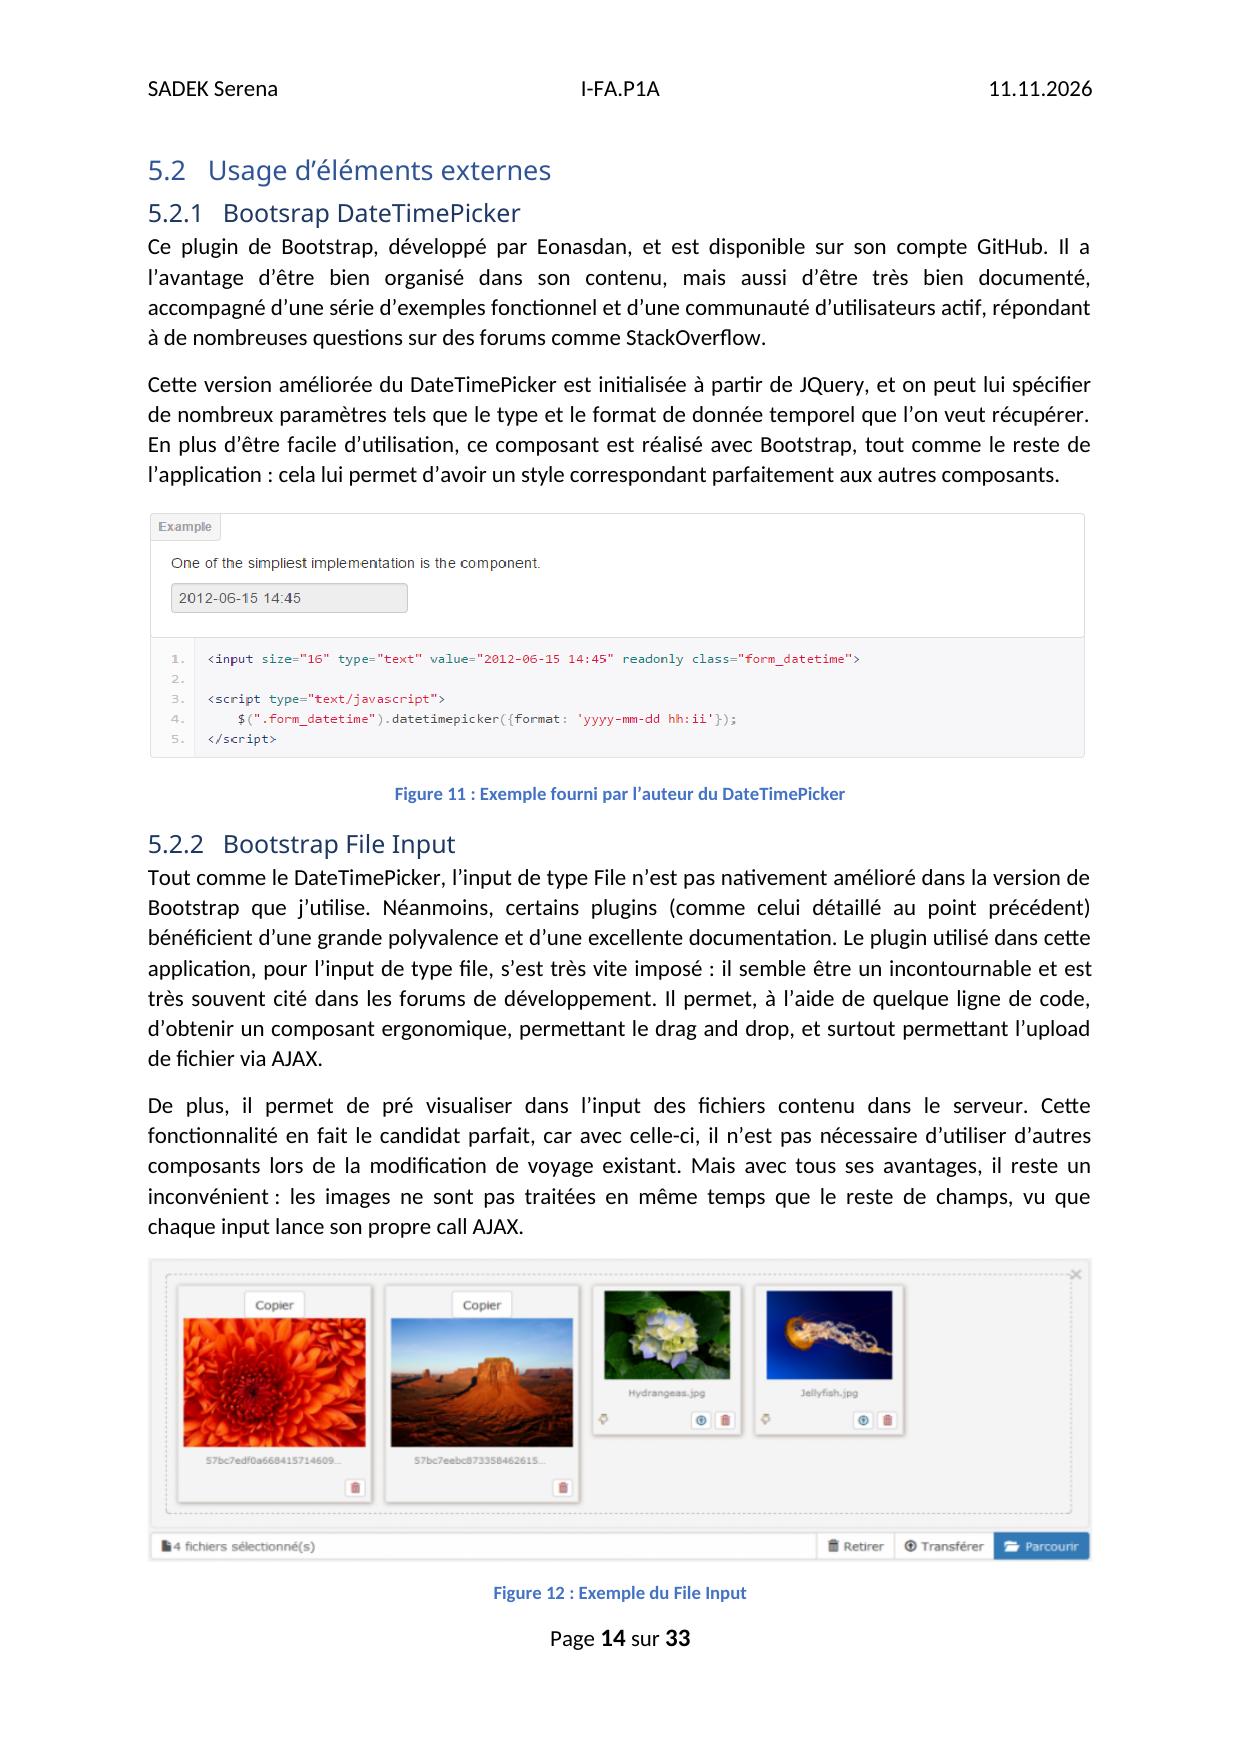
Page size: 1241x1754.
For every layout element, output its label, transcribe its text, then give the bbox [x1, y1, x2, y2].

text Figure 11 : Exemple fourni par l’auteur du DateTimePicker [148, 783, 1093, 806]
picture [147, 1258, 1093, 1562]
text De plus, il permet de pré visualiser dans l’input des fichiers contenu dans le serveur. Cette fonctionnalité en fait le candidat parfait, car avec celle-ci, il n’est pas nécessaire d’utiliser d’autres composants lors de la modification de voyage existant. Mais avec tous ses avantages, il reste un inconvénient : les images ne sont pas traitées en même temps que le reste de champs, vu que chaque input lance son propre call AJAX. [148, 1091, 1093, 1240]
subtitle Bootstrap File Input [148, 826, 1093, 860]
subtitle Bootsrap DateTimePicker [148, 196, 1093, 230]
subtitle Usage d’éléments externes [148, 152, 1093, 189]
text Cette version améliorée du DateTimePicker est initialisée à partir de JQuery, et on peut lui spécifier de nombreux paramètres tels que le type et le format de donnée temporel que l’on veut récupérer. En plus d’être facile d’utilisation, ce composant est réalisé avec Bootstrap, tout comme le reste de l’application : cela lui permet d’avoir un style correspondant parfaitement aux autres composants. [148, 370, 1093, 489]
text Figure 12 : Exemple du File Input [148, 1581, 1093, 1604]
text Ce plugin de Bootstrap, développé par Eonasdan, et est disponible sur son compte GitHub. Il a l’avantage d’être bien organisé dans son contenu, mais aussi d’être très bien documenté, accompagné d’une série d’exemples fonctionnel et d’une communauté d’utilisateurs actif, répondant à de nombreuses questions sur des forums comme StackOverflow. [148, 232, 1093, 351]
text Tout comme le DateTimePicker, l’input de type File n’est pas nativement amélioré dans la version de Bootstrap que j’utilise. Néanmoins, certains plugins (comme celui détaillé au point précédent) bénéficient d’une grande polyvalence et d’une excellente documentation. Le plugin utilisé dans cette application, pour l’input de type file, s’est très vite imposé : il semble être un incontournable et est très souvent cité dans les forums de développement. Il permet, à l’aide de quelque ligne de code, d’obtenir un composant ergonomique, permettant le drag and drop, et surtout permettant l’upload de fichier via AJAX. [148, 863, 1093, 1072]
picture [147, 507, 1093, 764]
